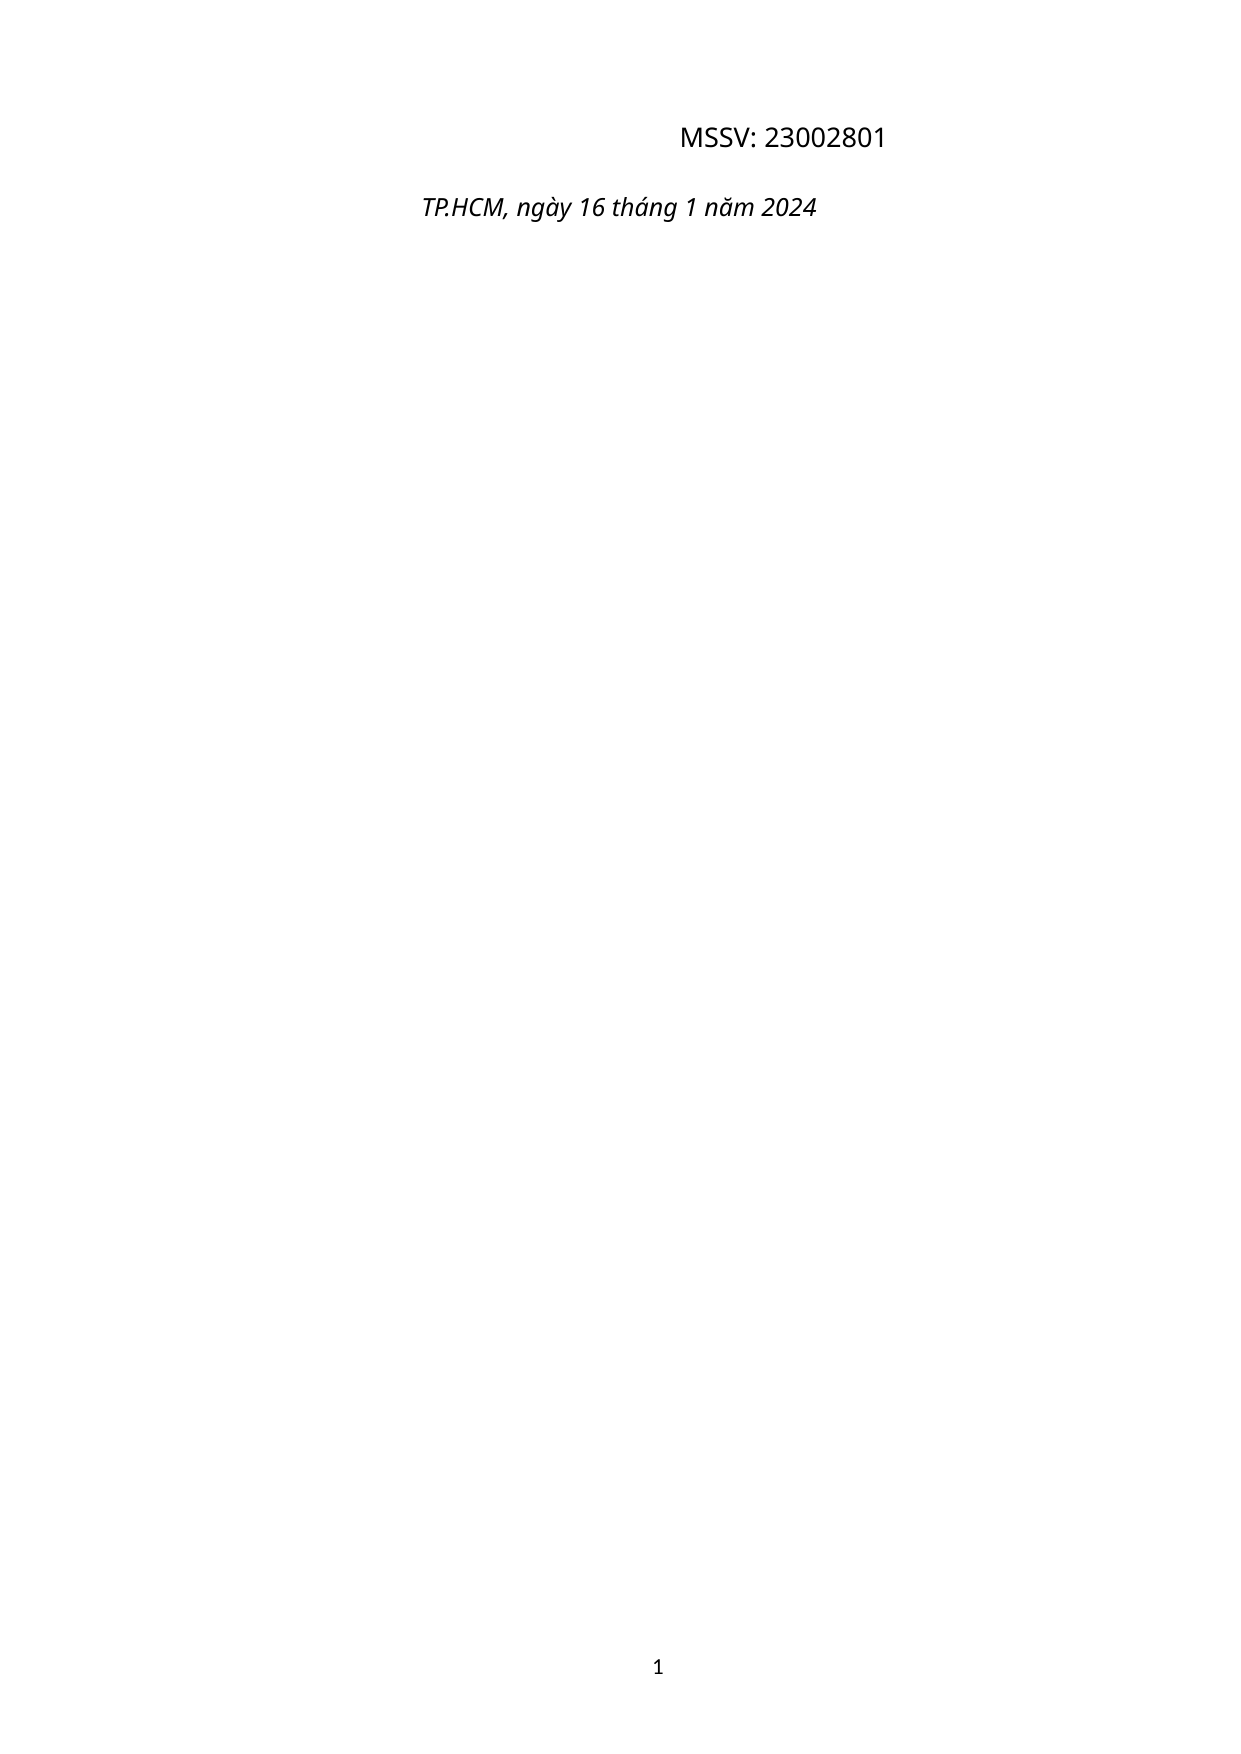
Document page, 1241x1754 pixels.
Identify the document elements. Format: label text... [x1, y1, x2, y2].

text TP.HCM, ngày 16 tháng 1 năm 2024 [118, 190, 1122, 224]
text MSSV: 23002801 [679, 118, 1122, 155]
